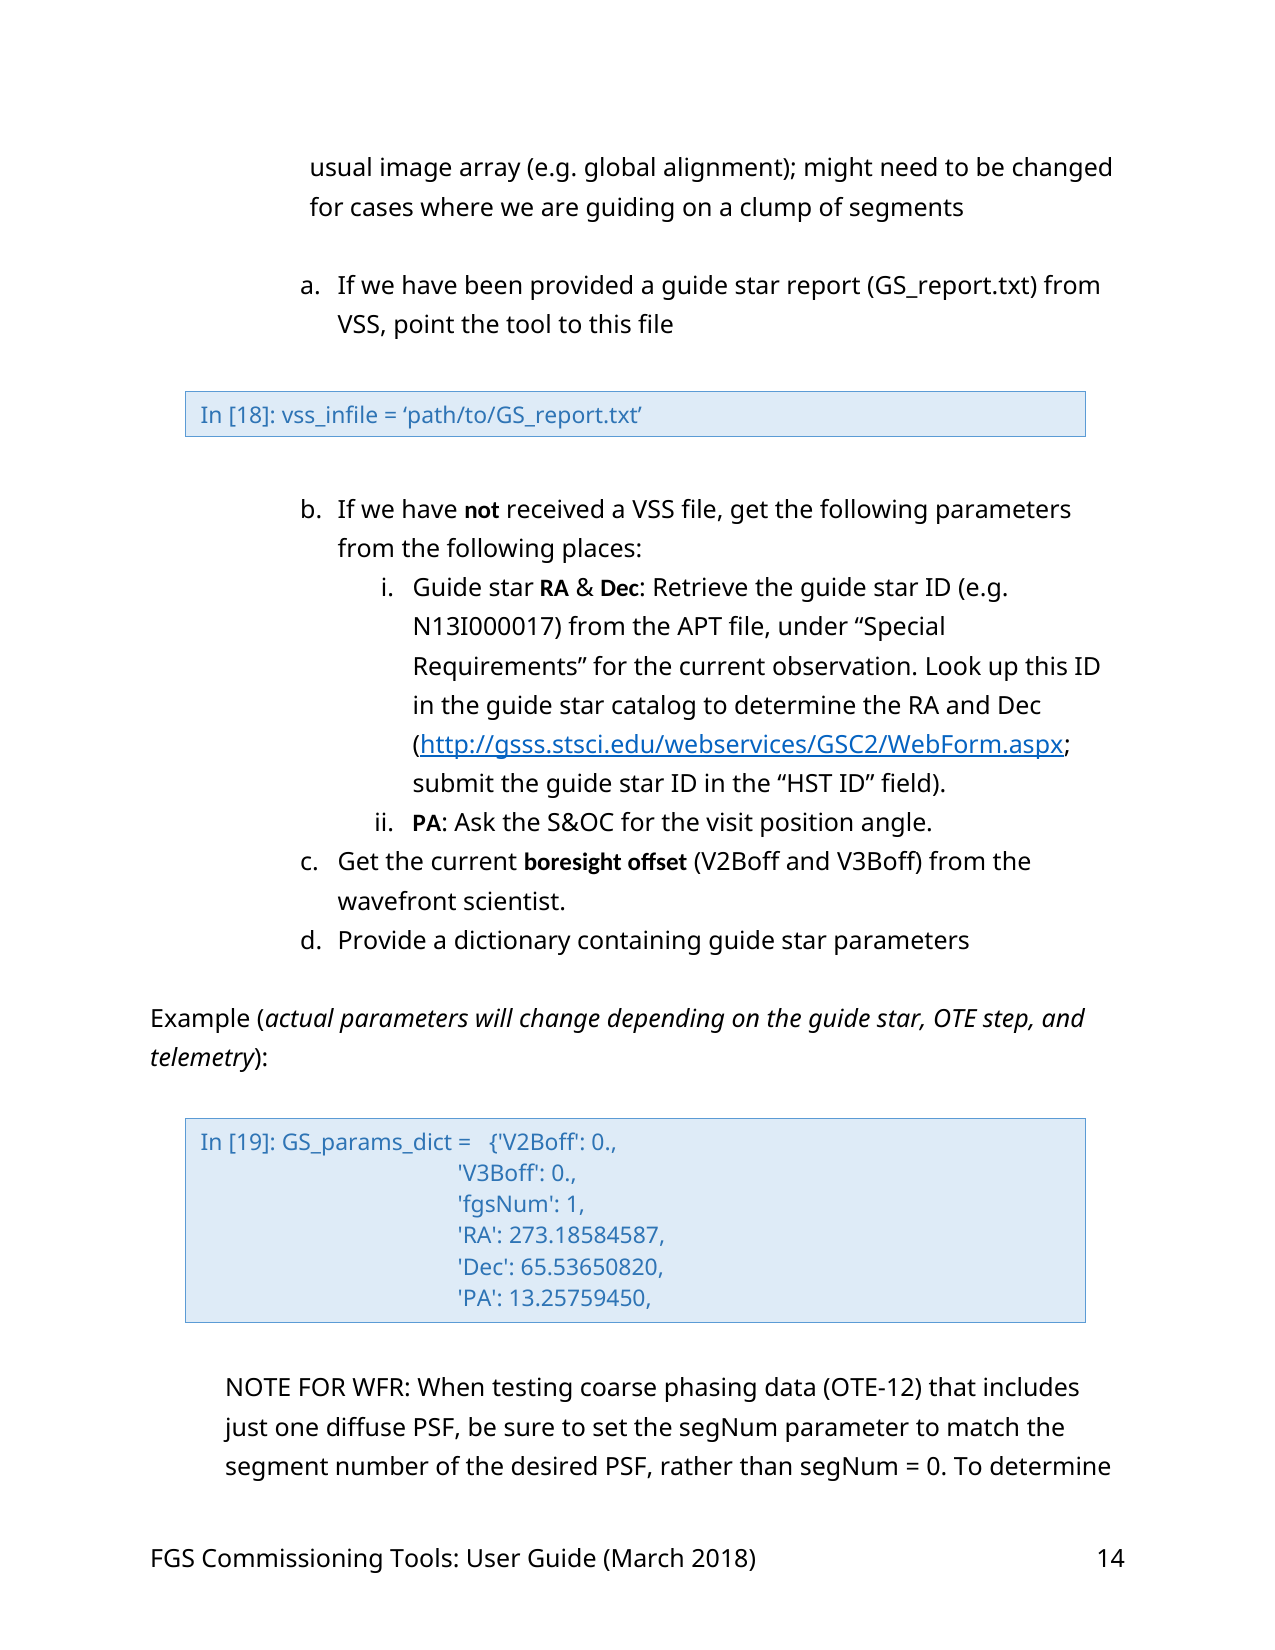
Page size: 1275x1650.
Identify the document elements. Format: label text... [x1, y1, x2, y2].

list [272, 150, 1125, 223]
text Example (actual parameters will change depending on the guide star, OTE step, and telemetry): [150, 1001, 1125, 1074]
list If we have been provided a guide star report (GS_report.txt) from VSS, point the tool to this file [300, 267, 1125, 341]
list PA: Ask the S&OC for the visit position angle. [394, 805, 1125, 839]
list If we have not received a VSS file, get the following parameters from the following places: [300, 491, 1125, 565]
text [225, 1370, 1125, 1482]
list Guide star RA & Dec: Retrieve the guide star ID (e.g. N13I000017) from the APT file, under “Special Requirements” for the current observation. Look up this ID in the guide star catalog to determine the RA and Dec (http://gsss.stsci.edu/webservices/GSC2/WebForm.aspx; submit the guide star ID in the “HST ID” field). [394, 570, 1125, 800]
list Provide a dictionary containing guide star parameters [300, 922, 1125, 956]
list Get the current boresight offset (V2Boff and V3Boff) from the wavefront scientist. [300, 844, 1125, 917]
